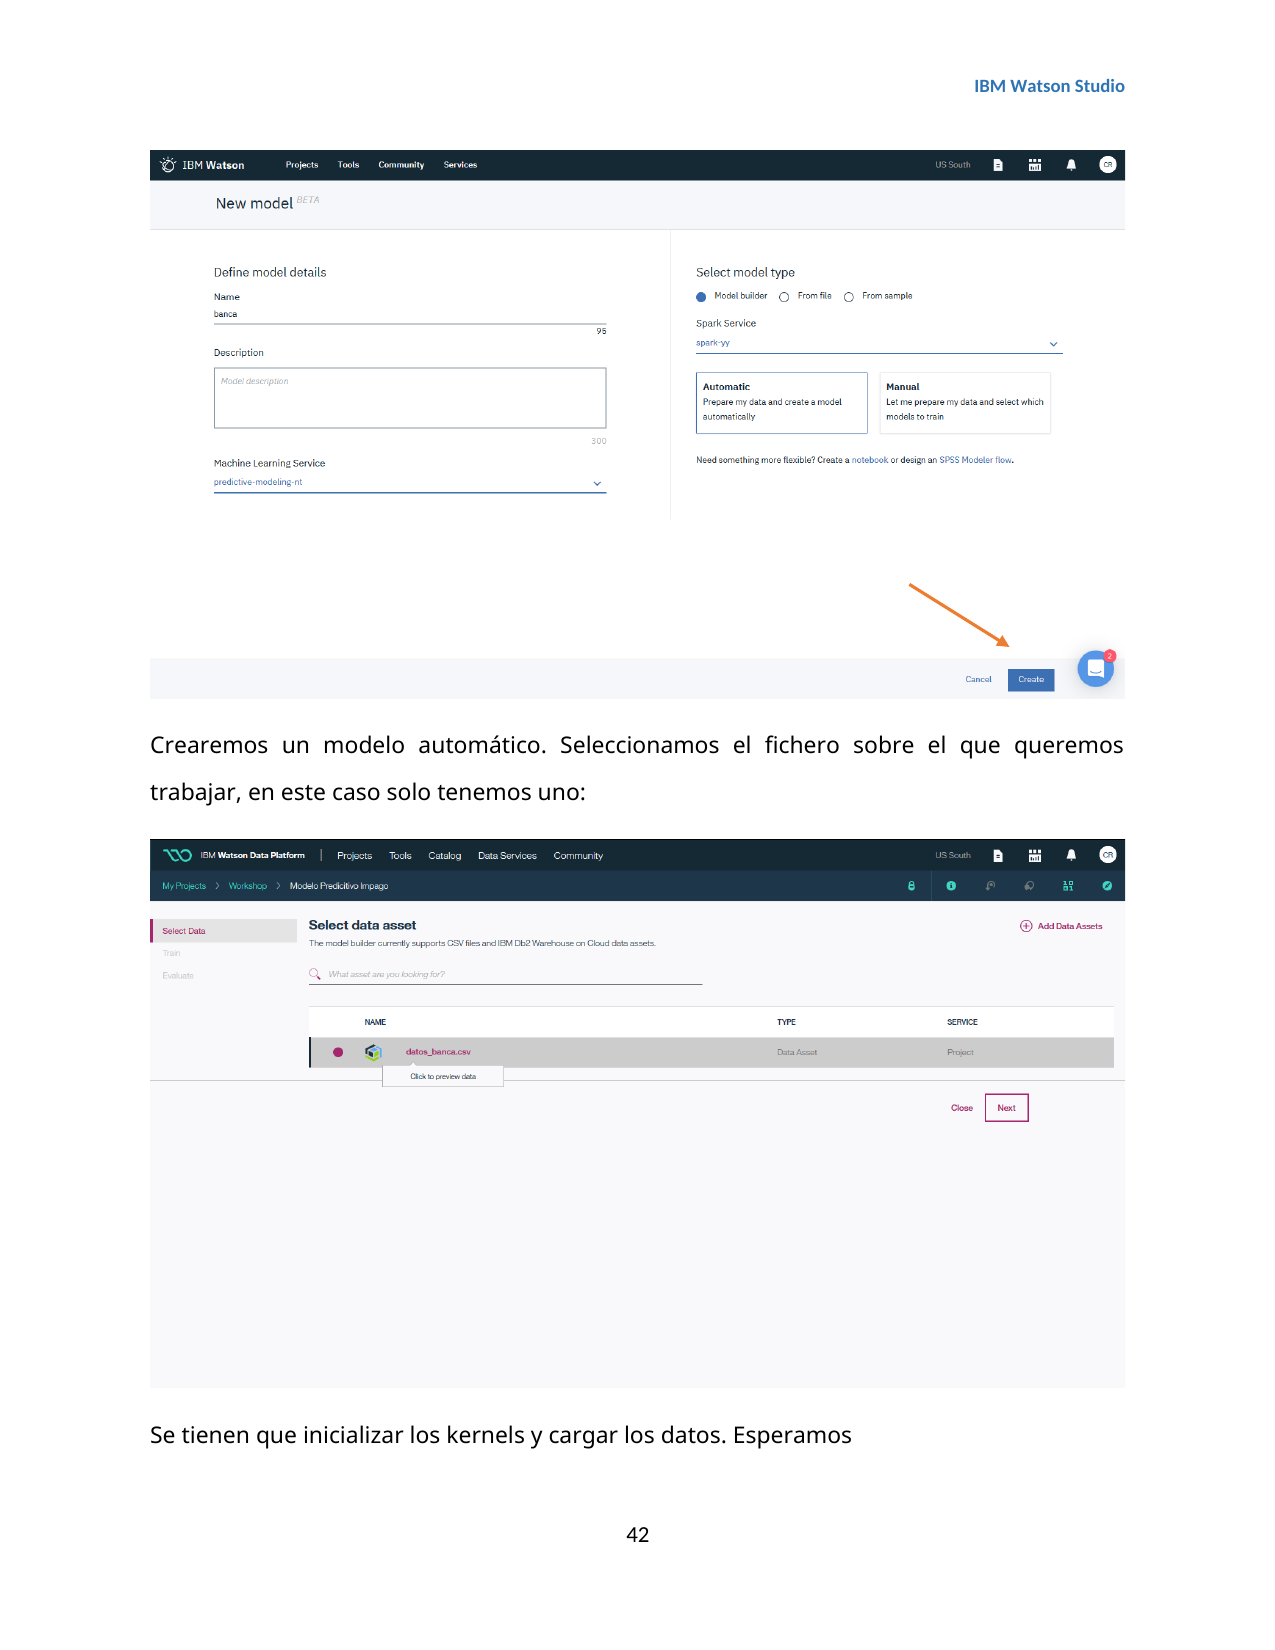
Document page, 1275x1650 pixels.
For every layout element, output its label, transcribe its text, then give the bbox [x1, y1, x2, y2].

picture [150, 150, 1125, 699]
text Crearemos un modelo automático. Seleccionamos el fichero sobre el que queremos trabajar, en este caso solo tenemos uno: [150, 729, 1125, 807]
picture [150, 839, 1125, 1388]
text Se tienen que inicializar los kernels y cargar los datos. Esperamos [150, 1418, 1125, 1450]
